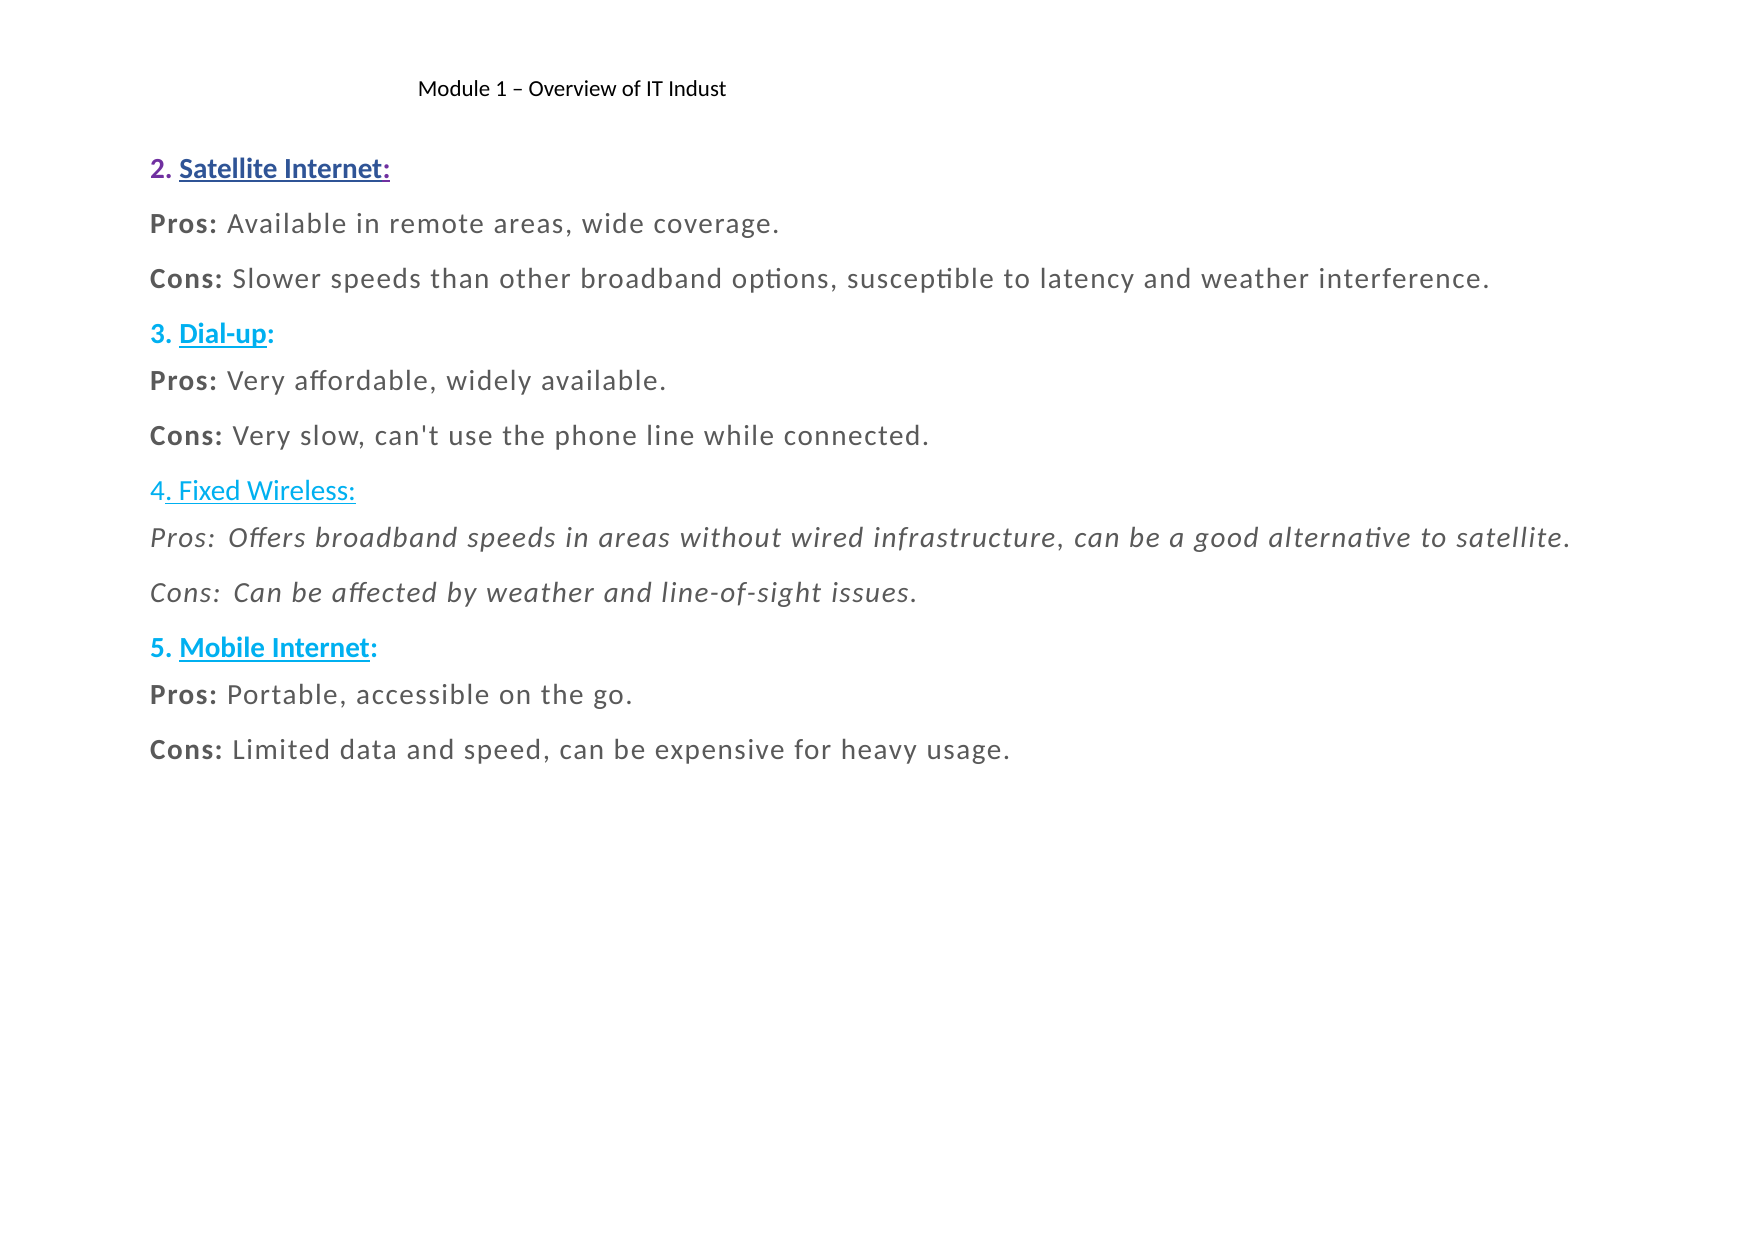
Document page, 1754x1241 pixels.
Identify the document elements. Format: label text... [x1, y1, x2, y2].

subtitle Cons: Limited data and speed, can be expensive for heavy usage. [150, 731, 1604, 767]
subtitle Pros: Portable, accessible on the go. [150, 676, 1604, 712]
subtitle 3. Dial-up: [150, 315, 1604, 351]
subtitle Cons: Slower speeds than other broadband options, susceptible to latency and weather interference. [150, 260, 1604, 296]
subtitle 5. Mobile Internet: [150, 629, 1604, 665]
subtitle 4. Fixed Wireless: [150, 472, 1604, 508]
subtitle Cons: Very slow, can't use the phone line while connected. [150, 417, 1604, 453]
subtitle Pros: Offers broadband speeds in areas without wired infrastructure, can be a good alternative to satellite. [150, 519, 1604, 555]
subtitle Pros: Available in remote areas, wide coverage. [150, 205, 1604, 241]
text 2. Satellite Internet: [150, 150, 1604, 186]
subtitle Pros: Very affordable, widely available. [150, 362, 1604, 398]
subtitle Cons: Can be affected by weather and line-of-sight issues. [150, 574, 1604, 610]
